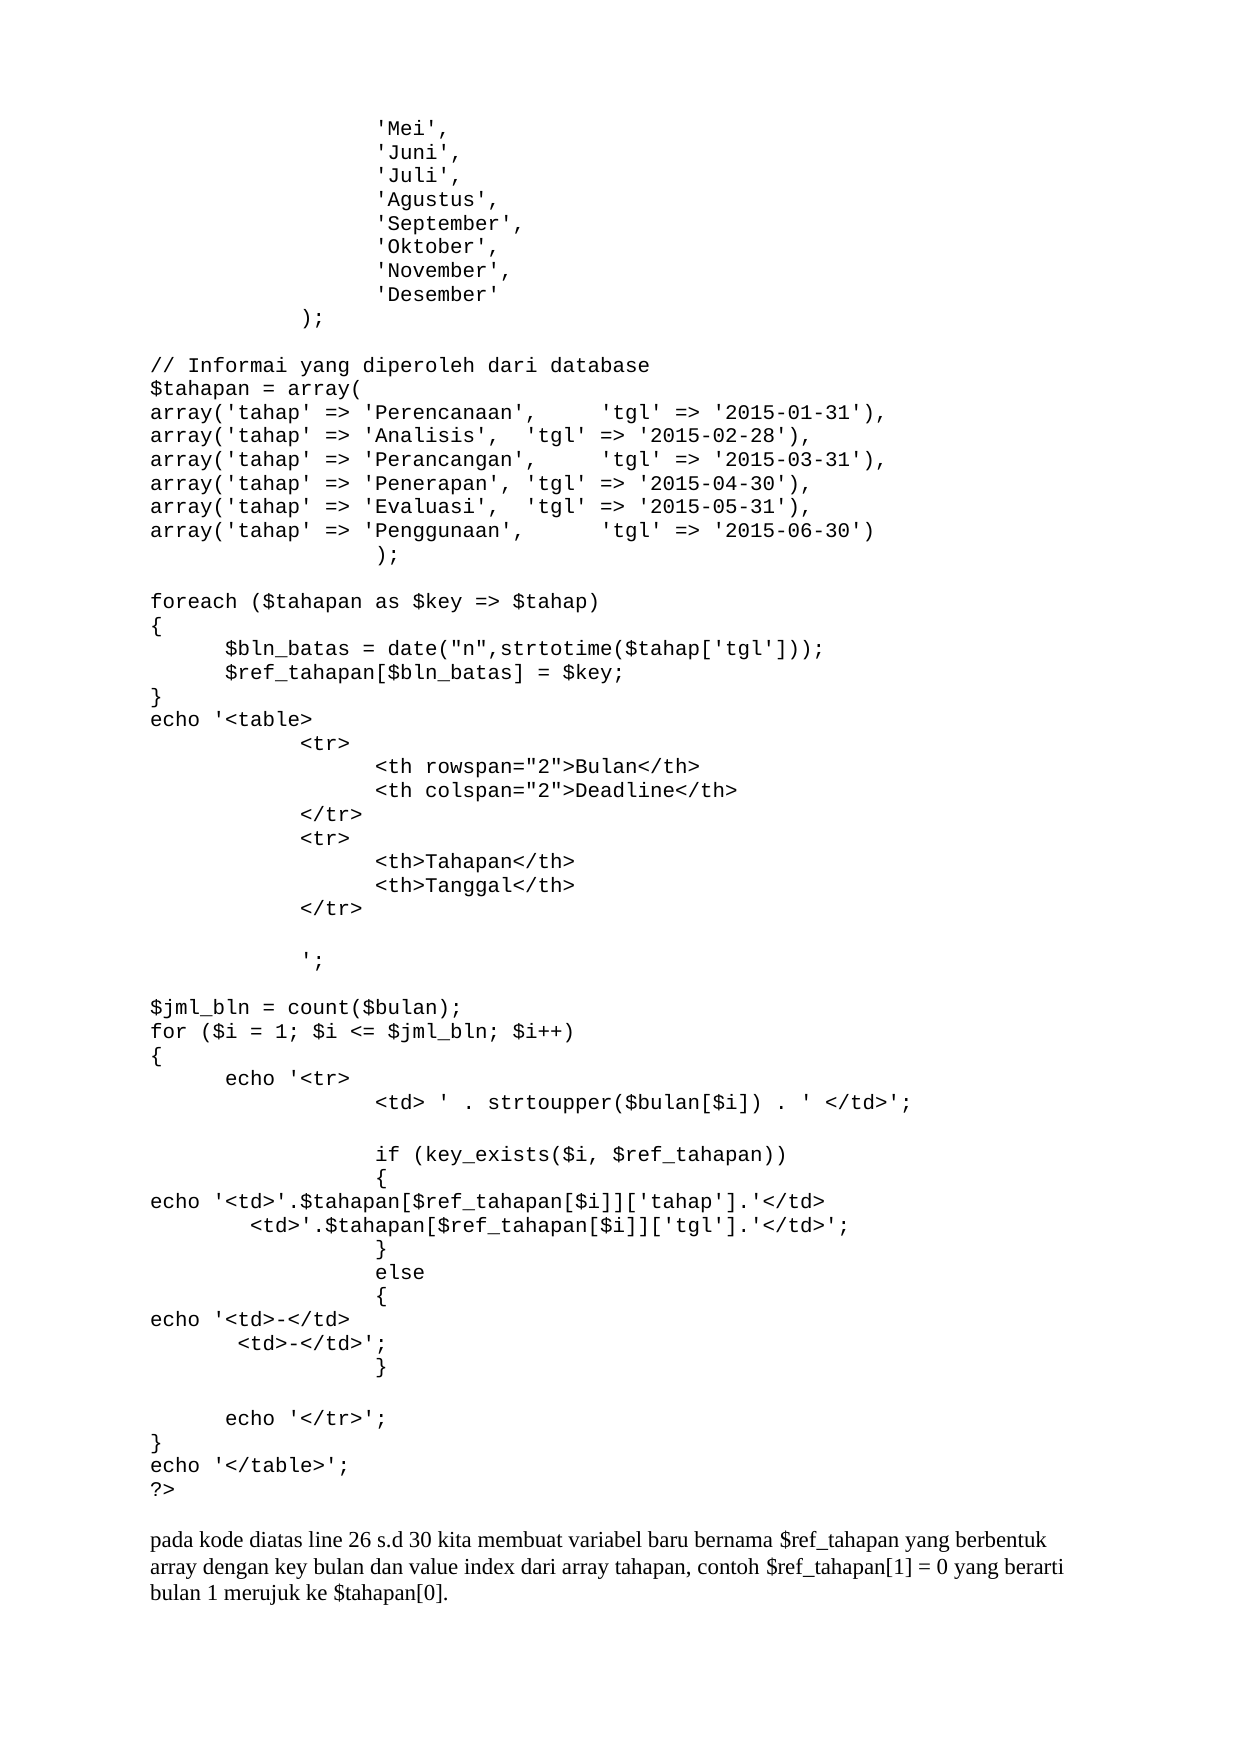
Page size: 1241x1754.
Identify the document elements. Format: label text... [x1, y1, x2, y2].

text <td> ' . strtoupper($bulan[$i]) . ' </td>'; [150, 1092, 1090, 1116]
text 'Oktober', [150, 236, 1090, 260]
text array('tahap' => 'Analisis', 'tgl' => '2015-02-28'), [150, 426, 1090, 449]
text ); [150, 307, 1090, 331]
text if (key_exists($i, $ref_tahapan)) [150, 1144, 1090, 1167]
text array('tahap' => 'Perancangan', 'tgl' => '2015-03-31'), [150, 449, 1090, 473]
text <tr> [150, 733, 1090, 757]
text 'Mei', [150, 118, 1090, 142]
text array('tahap' => 'Penerapan', 'tgl' => '2015-04-30'), [150, 473, 1090, 496]
text <th colspan="2">Deadline</th> [150, 780, 1090, 804]
text $ref_tahapan[$bln_batas] = $key; [150, 662, 1090, 686]
text pada kode diatas line 26 s.d 30 kita membuat variabel baru bernama $ref_tahapan yang berbentuk array dengan key bulan dan value index dari array tahapan, contoh $ref_tahapan[1] = 0 yang berarti bulan 1 merujuk ke $tahapan[0]. [448, 1526, 1090, 1605]
text </tr> [150, 804, 1090, 827]
text <th rowspan="2">Bulan</th> [150, 757, 1090, 780]
text array('tahap' => 'Penggunaan', 'tgl' => '2015-06-30') [150, 520, 1090, 544]
text echo '</tr>'; [150, 1408, 1090, 1432]
text ?> [150, 1479, 1090, 1503]
text echo '<table> [150, 709, 1090, 733]
text <td>'.$tahapan[$ref_tahapan[$i]]['tgl'].'</td>'; [150, 1214, 1090, 1238]
text 'November', [150, 260, 1090, 284]
text } [150, 1432, 1090, 1455]
text echo '<td>-</td> [150, 1309, 1090, 1333]
text { [150, 1167, 1090, 1191]
text 'September', [150, 213, 1090, 236]
text <th>Tanggal</th> [150, 875, 1090, 898]
text foreach ($tahapan as $key => $tahap) [150, 591, 1090, 615]
text // Informai yang diperoleh dari database [150, 354, 1090, 378]
text { [150, 1045, 1090, 1068]
text <td>-</td>'; [150, 1333, 1090, 1356]
text } [150, 1356, 1090, 1380]
text echo '</table>'; [150, 1455, 1090, 1479]
text for ($i = 1; $i <= $jml_bln; $i++) [150, 1021, 1090, 1045]
text 'Juni', [150, 142, 1090, 165]
text $bln_batas = date("n",strtotime($tahap['tgl'])); [150, 638, 1090, 662]
text <th>Tahapan</th> [150, 851, 1090, 875]
text </tr> [150, 898, 1090, 922]
text 'Agustus', [150, 189, 1090, 213]
text '; [150, 950, 1090, 974]
text 'Desember' [150, 284, 1090, 307]
text $tahapan = array( [150, 378, 1090, 402]
text <tr> [150, 827, 1090, 851]
text else [150, 1262, 1090, 1286]
text array('tahap' => 'Perencanaan', 'tgl' => '2015-01-31'), [150, 402, 1090, 426]
text echo '<td>'.$tahapan[$ref_tahapan[$i]]['tahap'].'</td> [150, 1191, 1090, 1214]
text } [150, 686, 1090, 709]
text 'Juli', [150, 165, 1090, 189]
text } [150, 1238, 1090, 1262]
text ); [150, 544, 1090, 567]
text { [150, 615, 1090, 638]
text $jml_bln = count($bulan); [150, 997, 1090, 1021]
text { [150, 1286, 1090, 1309]
text echo '<tr> [150, 1068, 1090, 1092]
text array('tahap' => 'Evaluasi', 'tgl' => '2015-05-31'), [150, 496, 1090, 520]
